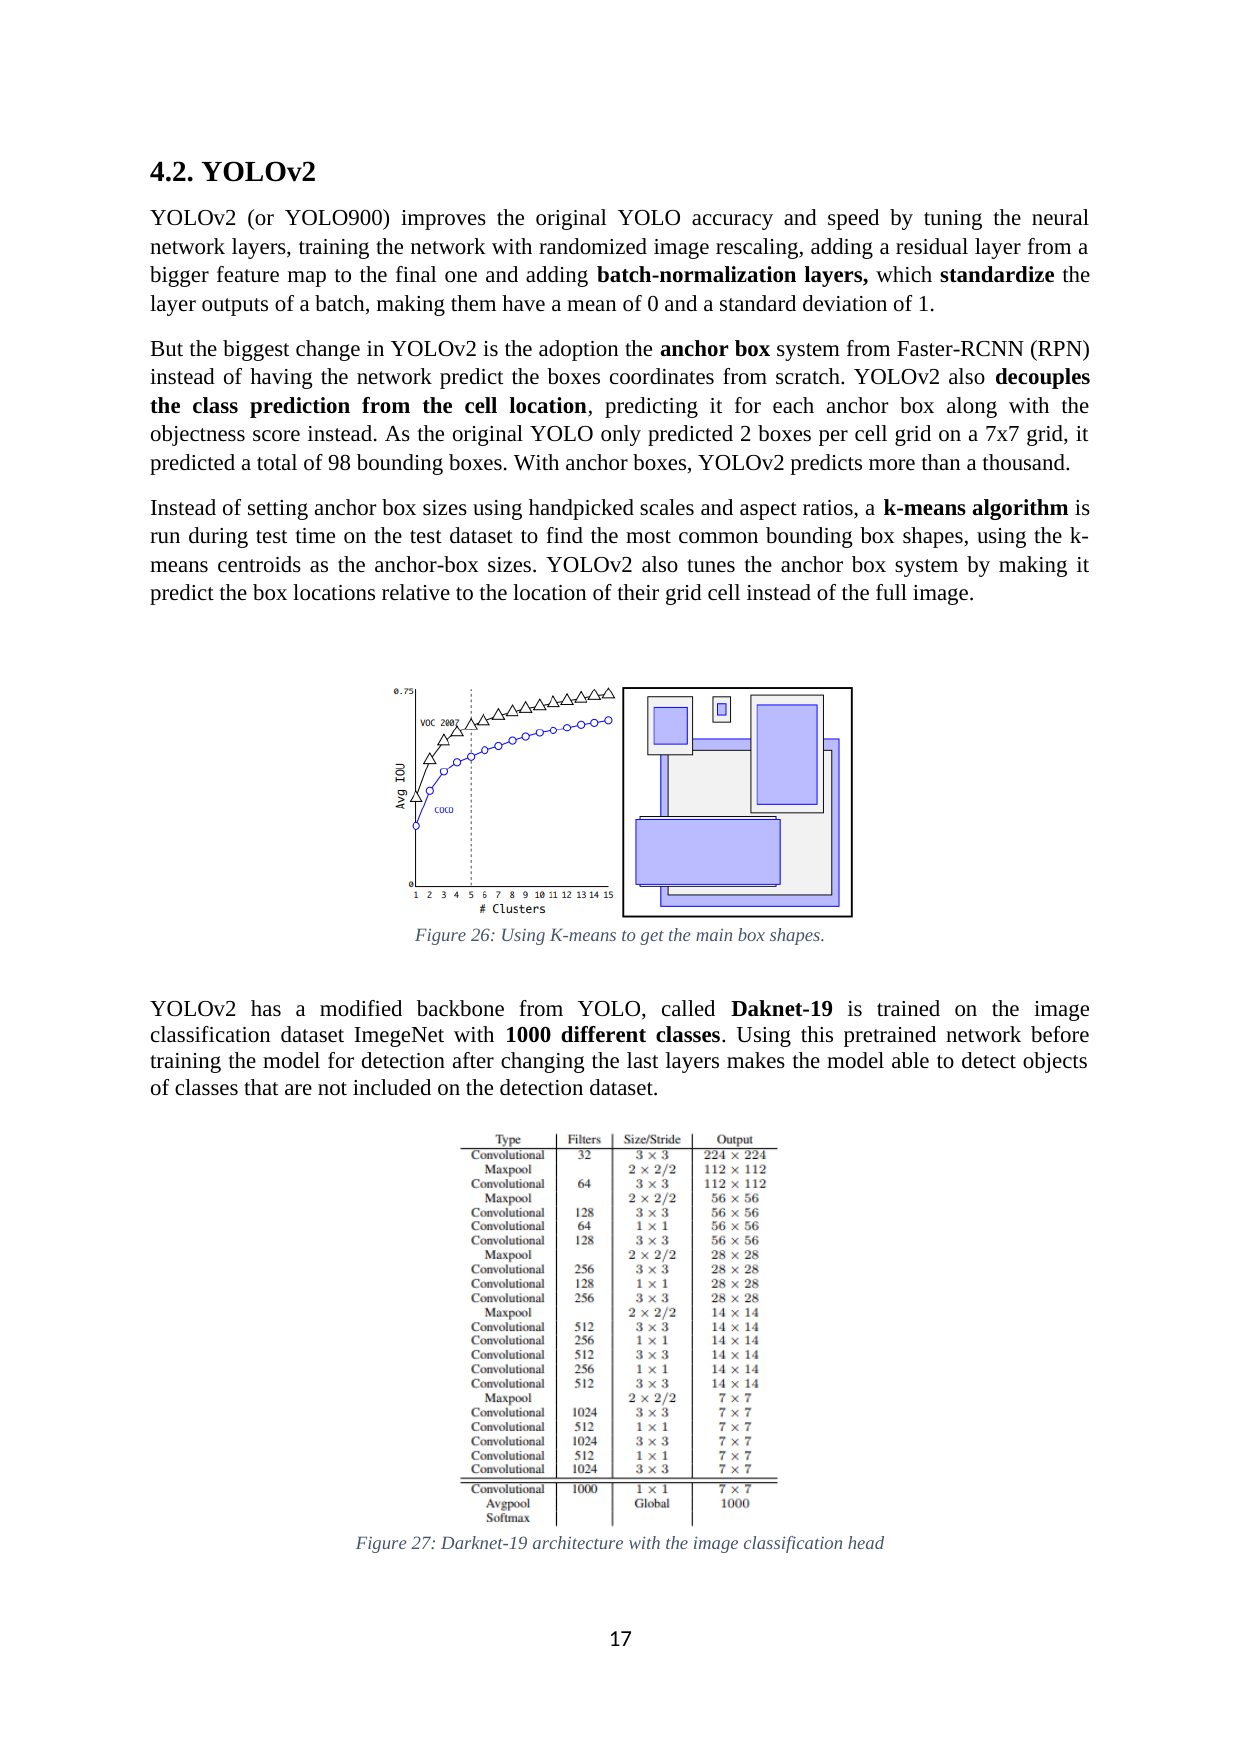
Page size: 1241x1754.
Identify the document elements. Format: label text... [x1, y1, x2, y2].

text Instead of setting anchor box sizes using handpicked scales and aspect ratios, a k-means algorithm is run during test time on the test dataset to find the most common bounding box shapes, using the k-means centroids as the anchor-box sizes. YOLOv2 also tunes the anchor box system by making it predict the box locations relative to the location of their grid cell instead of the full image. [150, 494, 1090, 605]
picture [458, 1128, 782, 1532]
picture [380, 652, 861, 924]
text But the biggest change in YOLOv2 is the adoption the anchor box system from Faster-RCNN (RPN) instead of having the network predict the boxes coordinates from scratch. YOLOv2 also decouples the class prediction from the cell location, predicting it for each anchor box along with the objectness score instead. As the original YOLO only predicted 2 boxes per cell grid on a 7x7 grid, it predicted a total of 98 bounding boxes. With anchor boxes, YOLOv2 predicts more than a thousand. [150, 335, 1090, 475]
text Figure 26: Using K-means to get the main box shapes. [150, 923, 1090, 945]
text Figure 27: Darknet-19 architecture with the image classification head [150, 1532, 1090, 1553]
text YOLOv2 (or YOLO900) improves the original YOLO accuracy and speed by tuning the neural network layers, training the network with randomized image rescaling, adding a residual layer from a bigger feature map to the final one and adding batch-normalization layers, which standardize the layer outputs of a batch, making them have a mean of 0 and a standard deviation of 1. [150, 204, 1090, 316]
text YOLOv2 has a modified backbone from YOLO, called Daknet-19 is trained on the image classification dataset ImegeNet with 1000 different classes. Using this pretrained network before training the model for detection after changing the last layers makes the model able to detect objects of classes that are not included on the detection dataset. [150, 994, 1090, 1100]
subtitle 4.2. YOLOv2 [150, 154, 1090, 188]
